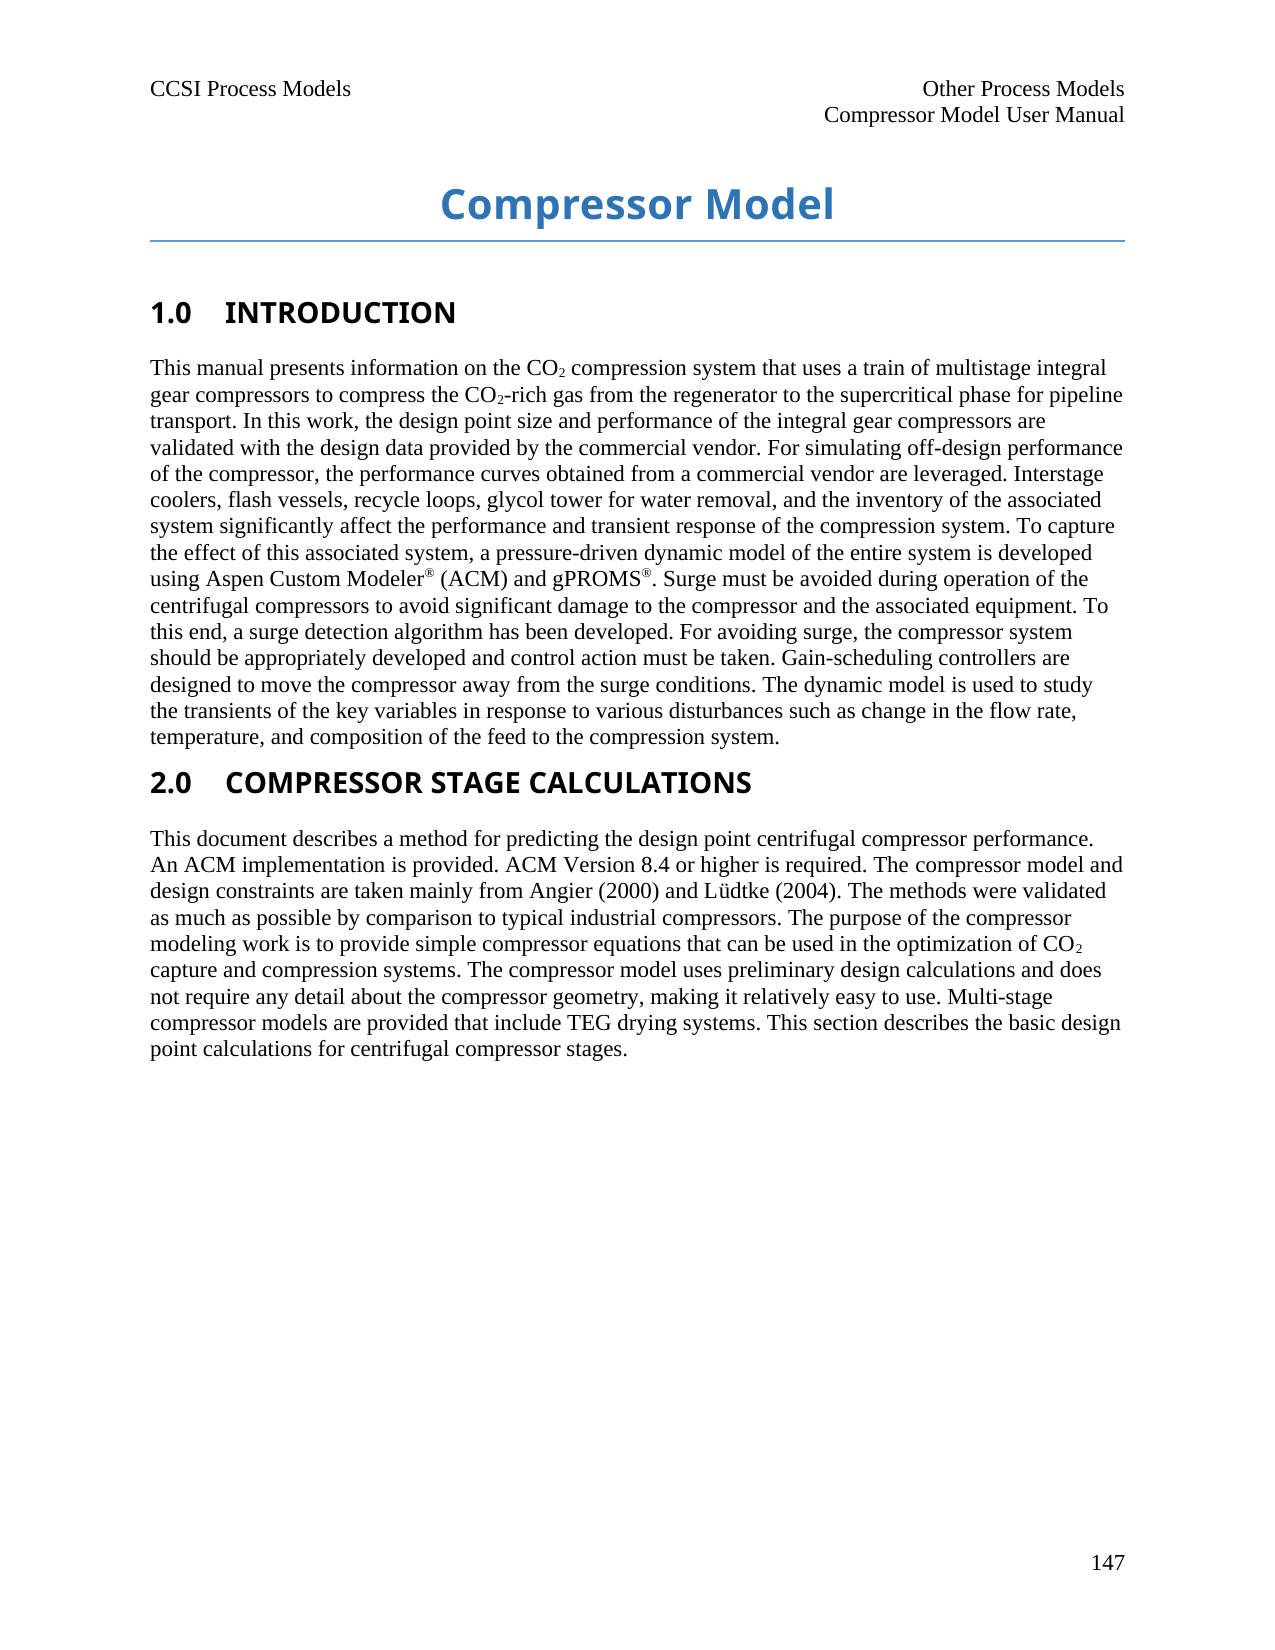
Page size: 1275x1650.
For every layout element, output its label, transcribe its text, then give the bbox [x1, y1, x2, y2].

text This document describes a method for predicting the design point centrifugal compressor performance. An ACM implementation is provided. ACM Version 8.4 or higher is required. The compressor model and design constraints are taken mainly from Angier (2000) and Lüdtke (2004). The methods were validated as much as possible by comparison to typical industrial compressors. The purpose of the compressor modeling work is to provide simple compressor equations that can be used in the optimization of CO2 capture and compression systems. The compressor model uses preliminary design calculations and does not require any detail about the compressor geometry, making it relatively easy to use. Multi-stage compressor models are provided that include TEG drying systems. This section describes the basic design point calculations for centrifugal compressor stages. [150, 824, 1125, 1062]
subtitle Introduction [150, 292, 1125, 332]
title Compressor Model [150, 175, 1125, 240]
text This manual presents information on the CO2 compression system that uses a train of multistage integral gear compressors to compress the CO2-rich gas from the regenerator to the supercritical phase for pipeline transport. In this work, the design point size and performance of the integral gear compressors are validated with the design data provided by the commercial vendor. For simulating off-design performance of the compressor, the performance curves obtained from a commercial vendor are leveraged. Interstage coolers, flash vessels, recycle loops, glycol tower for water removal, and the inventory of the associated system significantly affect the performance and transient response of the compression system. To capture the effect of this associated system, a pressure-driven dynamic model of the entire system is developed using Aspen Custom Modeler® (ACM) and gPROMS®. Surge must be avoided during operation of the centrifugal compressors to avoid significant damage to the compressor and the associated equipment. To this end, a surge detection algorithm has been developed. For avoiding surge, the compressor system should be appropriately developed and control action must be taken. Gain-scheduling controllers are designed to move the compressor away from the surge conditions. The dynamic model is used to study the transients of the key variables in response to various disturbances such as change in the flow rate, temperature, and composition of the feed to the compression system. [150, 354, 1125, 750]
subtitle Compressor Stage Calculations [150, 762, 1125, 802]
